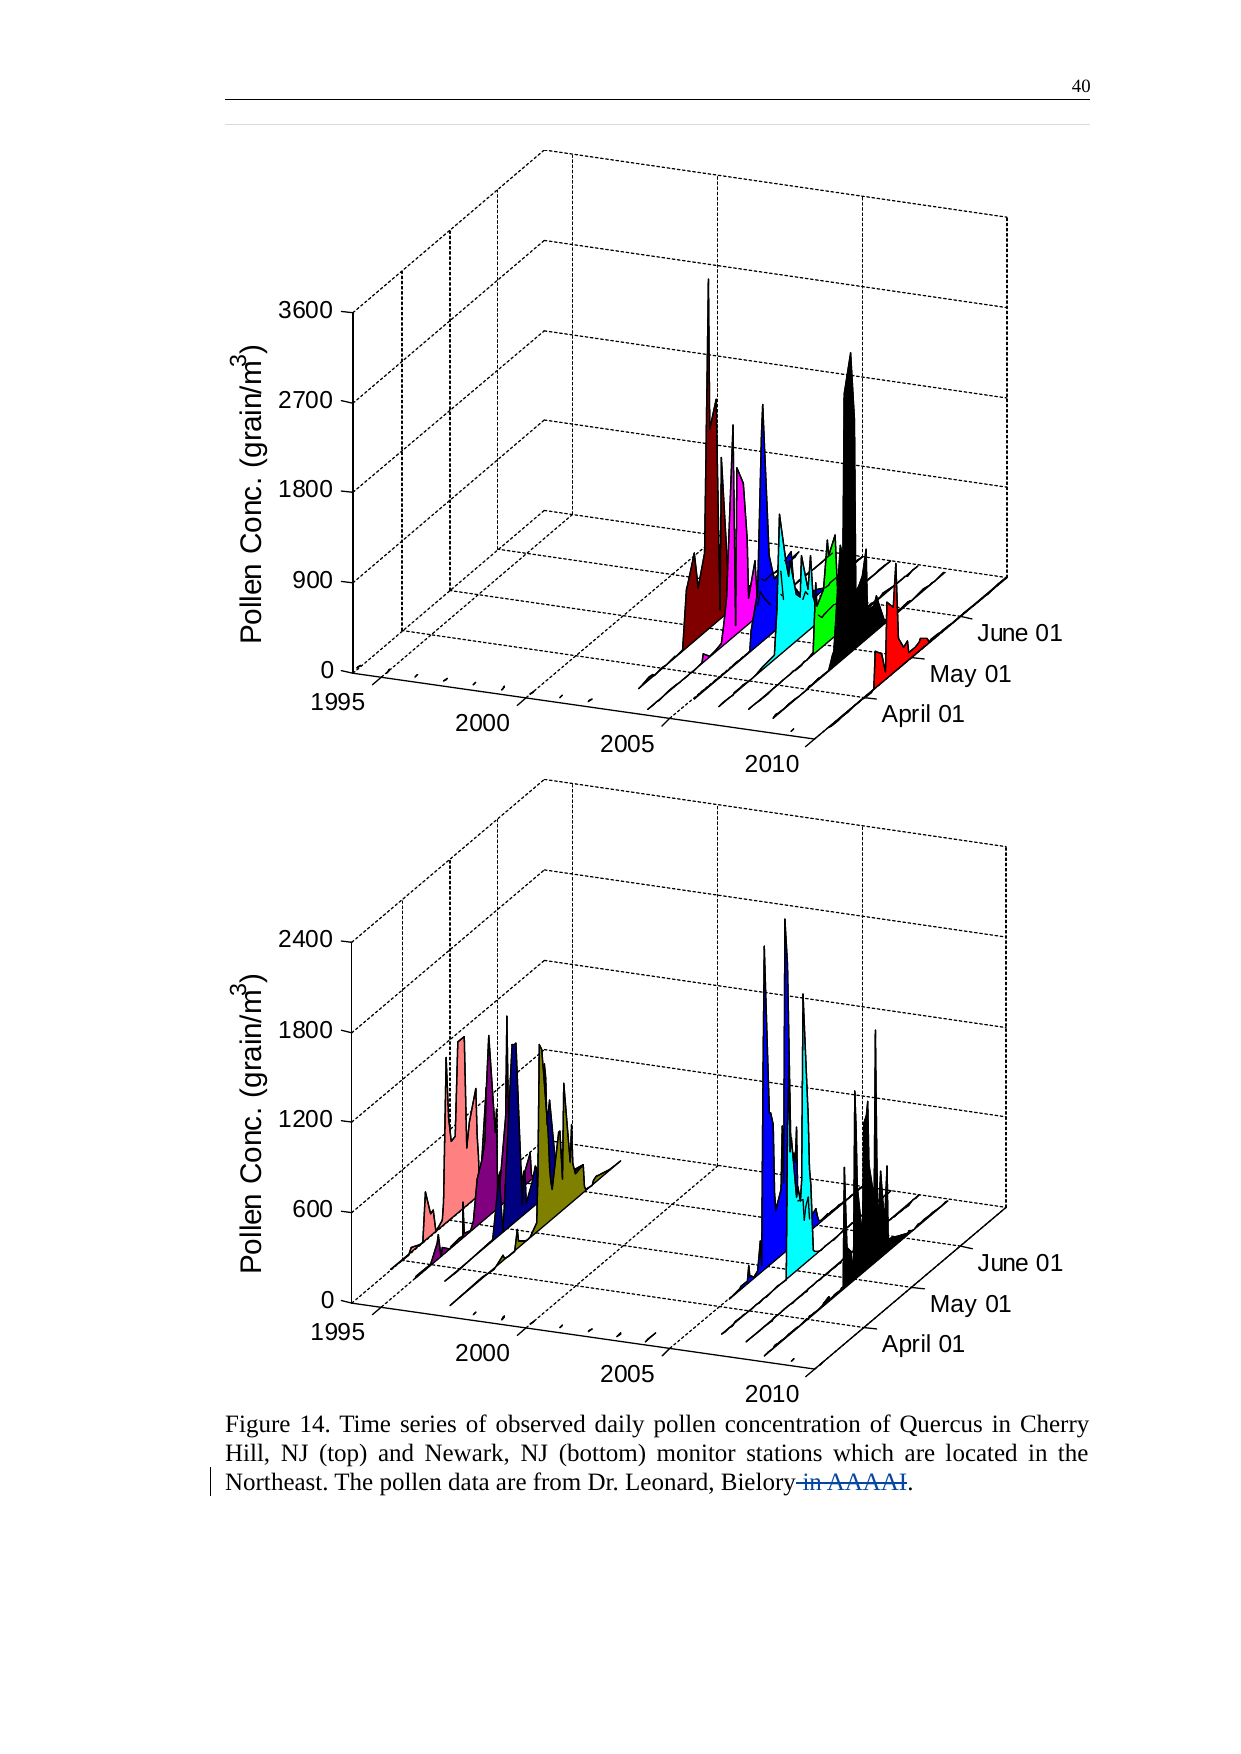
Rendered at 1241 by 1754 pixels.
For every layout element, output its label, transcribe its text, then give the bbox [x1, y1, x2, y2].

text Figure 14. Time series of observed daily pollen concentration of Quercus in Cherry Hill, NJ (top) and Newark, NJ (bottom) monitor stations which are located in the Northeast. The pollen data are from Dr. Leonard, Bielory. [225, 1409, 1090, 1496]
